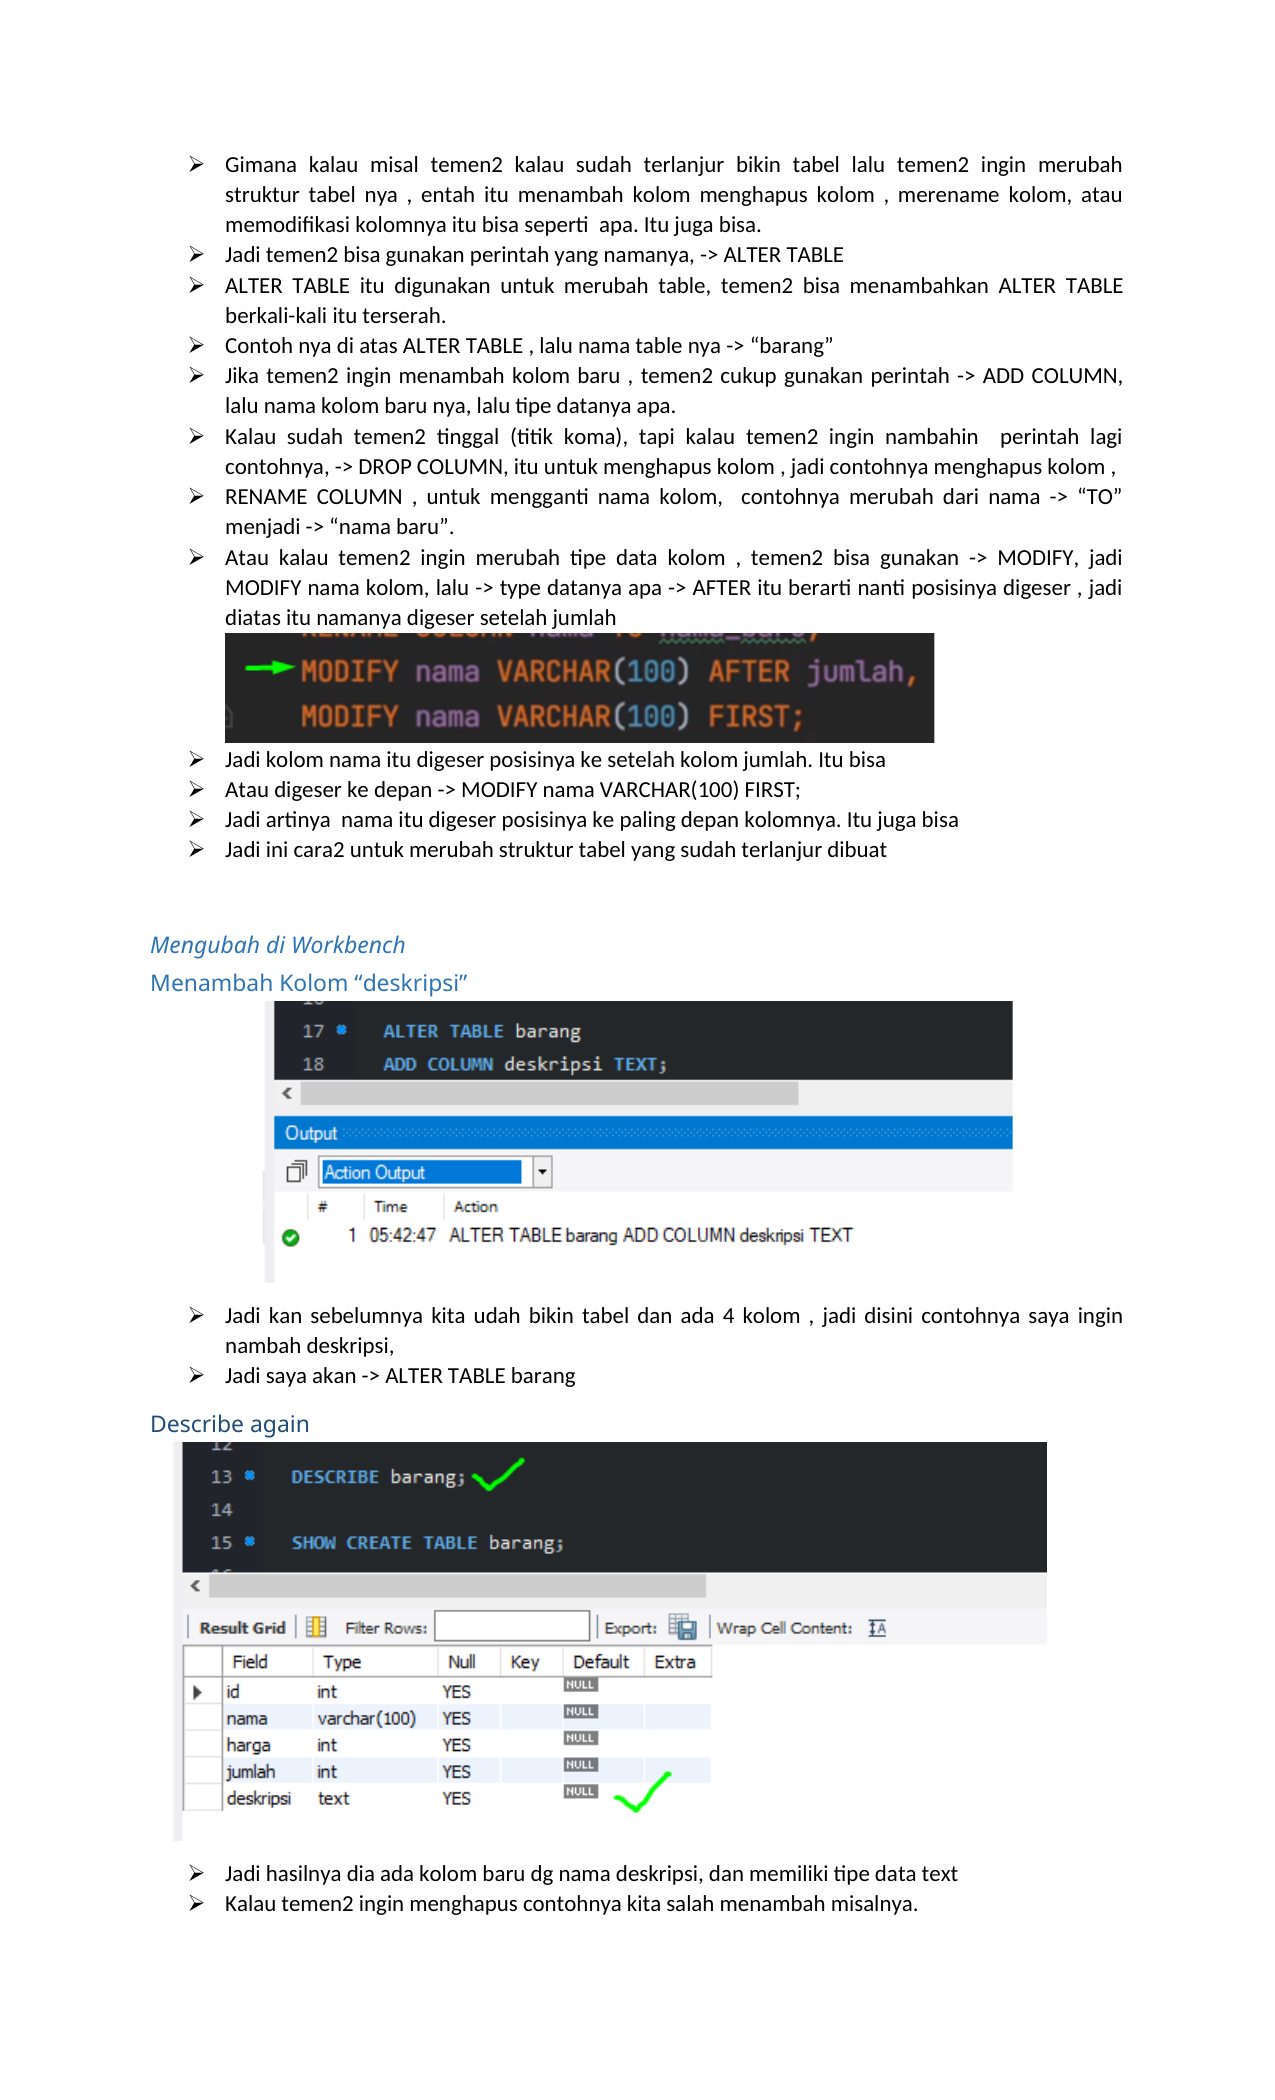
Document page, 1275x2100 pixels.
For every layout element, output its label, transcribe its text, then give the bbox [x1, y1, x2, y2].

picture [150, 1442, 1047, 1841]
list Jadi saya akan -> ALTER TABLE barang [187, 1361, 1125, 1389]
picture [225, 633, 935, 743]
list Jadi ini cara2 untuk merubah struktur tabel yang sudah terlanjur dibuat [187, 836, 1125, 863]
list Jadi artinya nama itu digeser posisinya ke paling depan kolomnya. Itu juga bisa [187, 805, 1125, 833]
list Atau kalau temen2 ingin merubah tipe data kolom , temen2 bisa gunakan -> MODIFY, jadi MODIFY nama kolom, lalu -> type datanya apa -> AFTER itu berarti nanti posisinya digeser , jadi diatas itu namanya digeser setelah jumlah [187, 543, 1125, 631]
list Jadi kan sebelumnya kita udah bikin tabel dan ada 4 kolom , jadi disini contohnya saya ingin nambah deskripsi, [187, 1301, 1125, 1359]
list Jadi temen2 bisa gunakan perintah yang namanya, -> ALTER TABLE [187, 241, 1125, 269]
list Atau digeser ke depan -> MODIFY nama VARCHAR(100) FIRST; [187, 775, 1125, 803]
list RENAME COLUMN , untuk mengganti nama kolom, contohnya merubah dari nama -> “TO” menjadi -> “nama baru”. [187, 482, 1125, 541]
list Jadi hasilnya dia ada kolom baru dg nama deskripsi, dan memiliki tipe data text [187, 1859, 1125, 1887]
list Kalau sudah temen2 tinggal (titik koma), tapi kalau temen2 ingin nambahin perintah lagi contohnya, -> DROP COLUMN, itu untuk menghapus kolom , jadi contohnya menghapus kolom , [187, 422, 1125, 480]
subtitle Mengubah di Workbench [150, 929, 1125, 961]
subtitle Describe again [150, 1408, 1125, 1439]
list Jadi kolom nama itu digeser posisinya ke setelah kolom jumlah. Itu bisa [187, 745, 1125, 773]
picture [262, 1001, 1013, 1283]
list Jika temen2 ingin menambah kolom baru , temen2 cukup gunakan perintah -> ADD COLUMN, lalu nama kolom baru nya, lalu tipe datanya apa. [187, 361, 1125, 420]
list Kalau temen2 ingin menghapus contohnya kita salah menambah misalnya. [187, 1889, 1125, 1918]
list Contoh nya di atas ALTER TABLE , lalu nama table nya -> “barang” [187, 331, 1125, 359]
list ALTER TABLE itu digunakan untuk merubah table, temen2 bisa menambahkan ALTER TABLE berkali-kali itu terserah. [187, 271, 1125, 329]
subtitle Menambah Kolom “deskripsi” [150, 967, 1125, 998]
list Gimana kalau misal temen2 kalau sudah terlanjur bikin tabel lalu temen2 ingin merubah struktur tabel nya , entah itu menambah kolom menghapus kolom , merename kolom, atau memodifikasi kolomnya itu bisa seperti apa. Itu juga bisa. [187, 150, 1125, 238]
